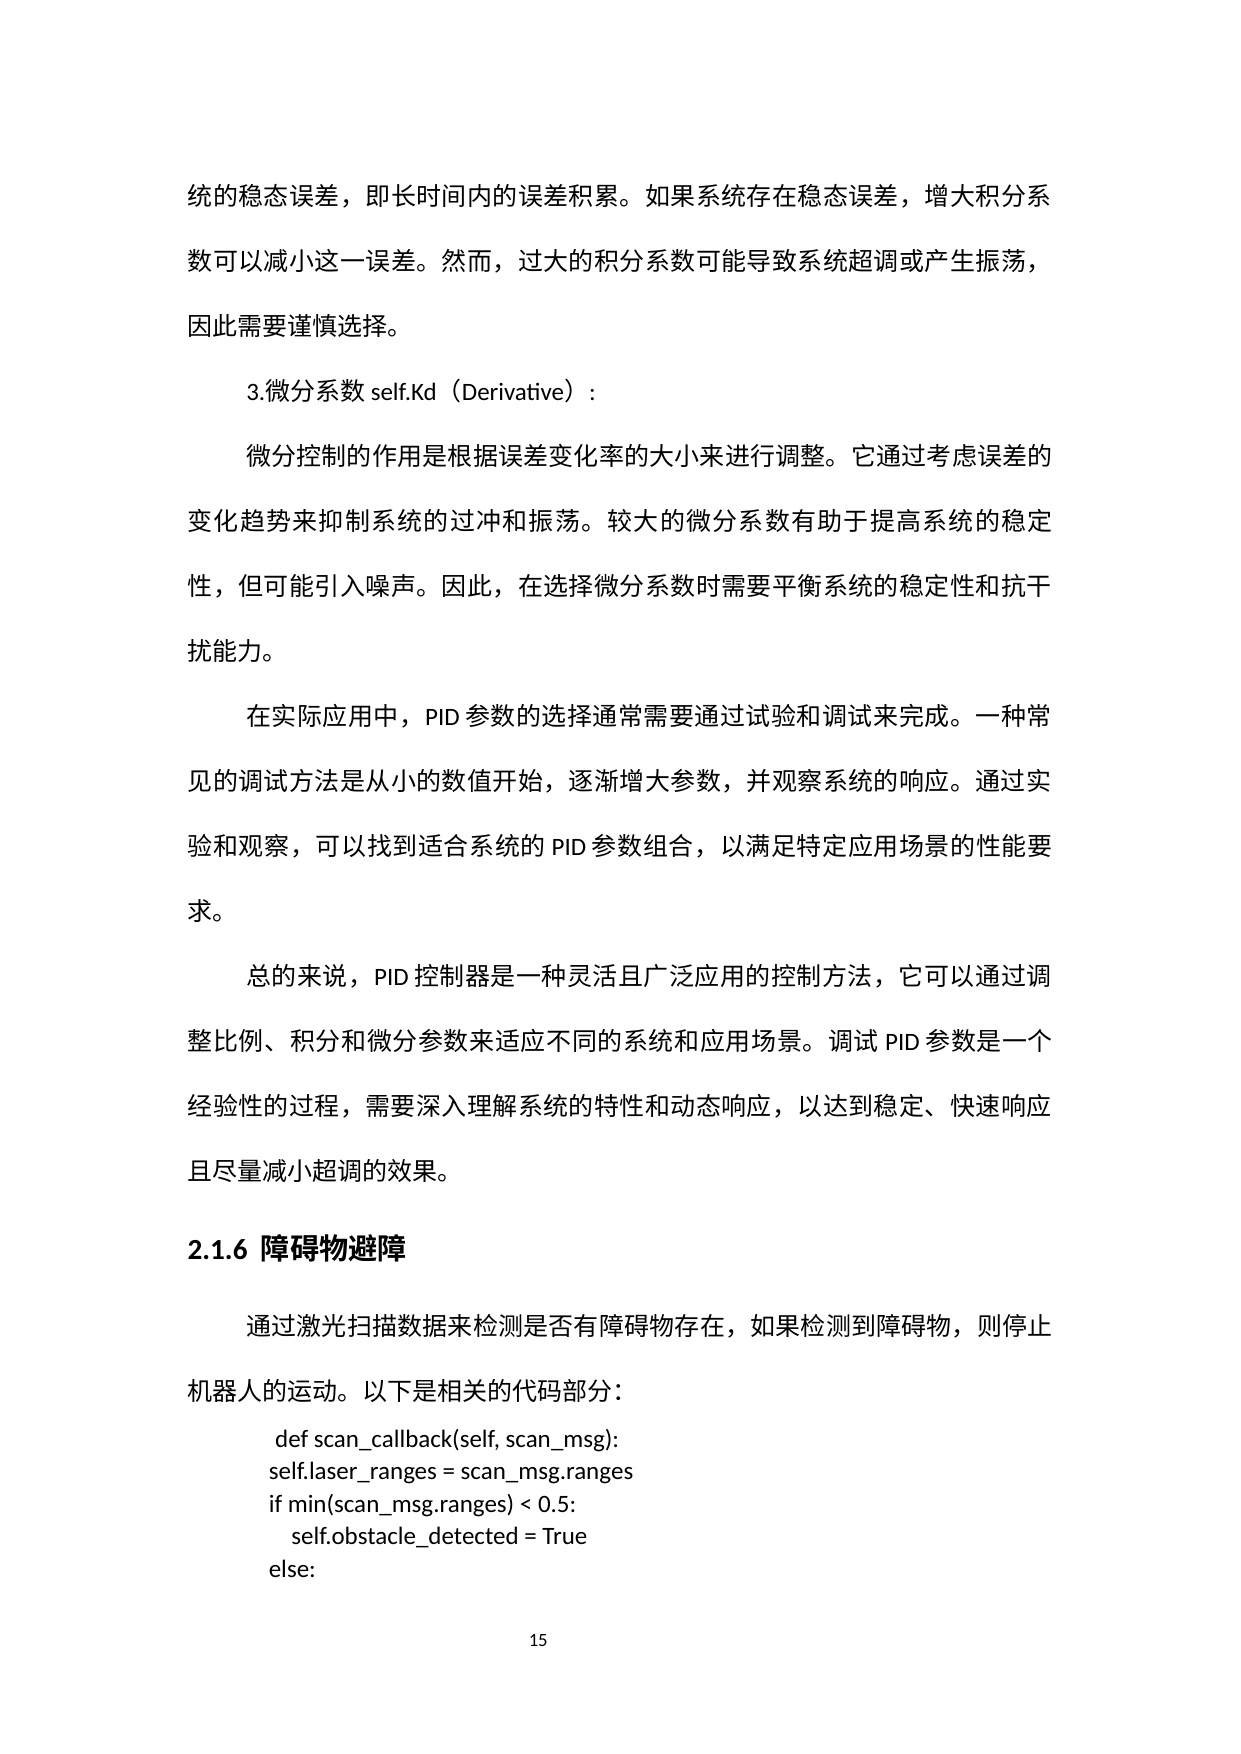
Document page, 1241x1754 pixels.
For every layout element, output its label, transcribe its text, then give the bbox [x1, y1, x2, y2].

text 微分控制的作用是根据误差变化率的大小来进行调整。它通过考虑误差的变化趋势来抑制系统的过冲和振荡。较大的微分系数有助于提高系统的稳定性，但可能引入噪声。因此，在选择微分系数时需要平衡系统的稳定性和抗干扰能力。 [187, 422, 1053, 682]
text def scan_callback(self, scan_msg): [187, 1422, 1053, 1454]
text if min(scan_msg.ranges) < 0.5: [187, 1487, 1053, 1519]
text 总的来说，PID控制器是一种灵活且广泛应用的控制方法，它可以通过调整比例、积分和微分参数来适应不同的系统和应用场景。调试PID参数是一个经验性的过程，需要深入理解系统的特性和动态响应，以达到稳定、快速响应且尽量减小超调的效果。 [187, 942, 1053, 1202]
text self.laser_ranges = scan_msg.ranges [187, 1454, 1053, 1487]
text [187, 162, 1053, 357]
text else: [187, 1552, 1053, 1584]
text self.obstacle_detected = True [187, 1519, 1053, 1552]
text 3.微分系数 self.Kd（Derivative）: [187, 357, 1053, 422]
text 在实际应用中，PID参数的选择通常需要通过试验和调试来完成。一种常见的调试方法是从小的数值开始，逐渐增大参数，并观察系统的响应。通过实验和观察，可以找到适合系统的PID参数组合，以满足特定应用场景的性能要求。 [187, 682, 1053, 942]
text 通过激光扫描数据来检测是否有障碍物存在，如果检测到障碍物，则停止机器人的运动。以下是相关的代码部分： [187, 1292, 1053, 1422]
subtitle 2.1.6 障碍物避障 [187, 1214, 1053, 1279]
